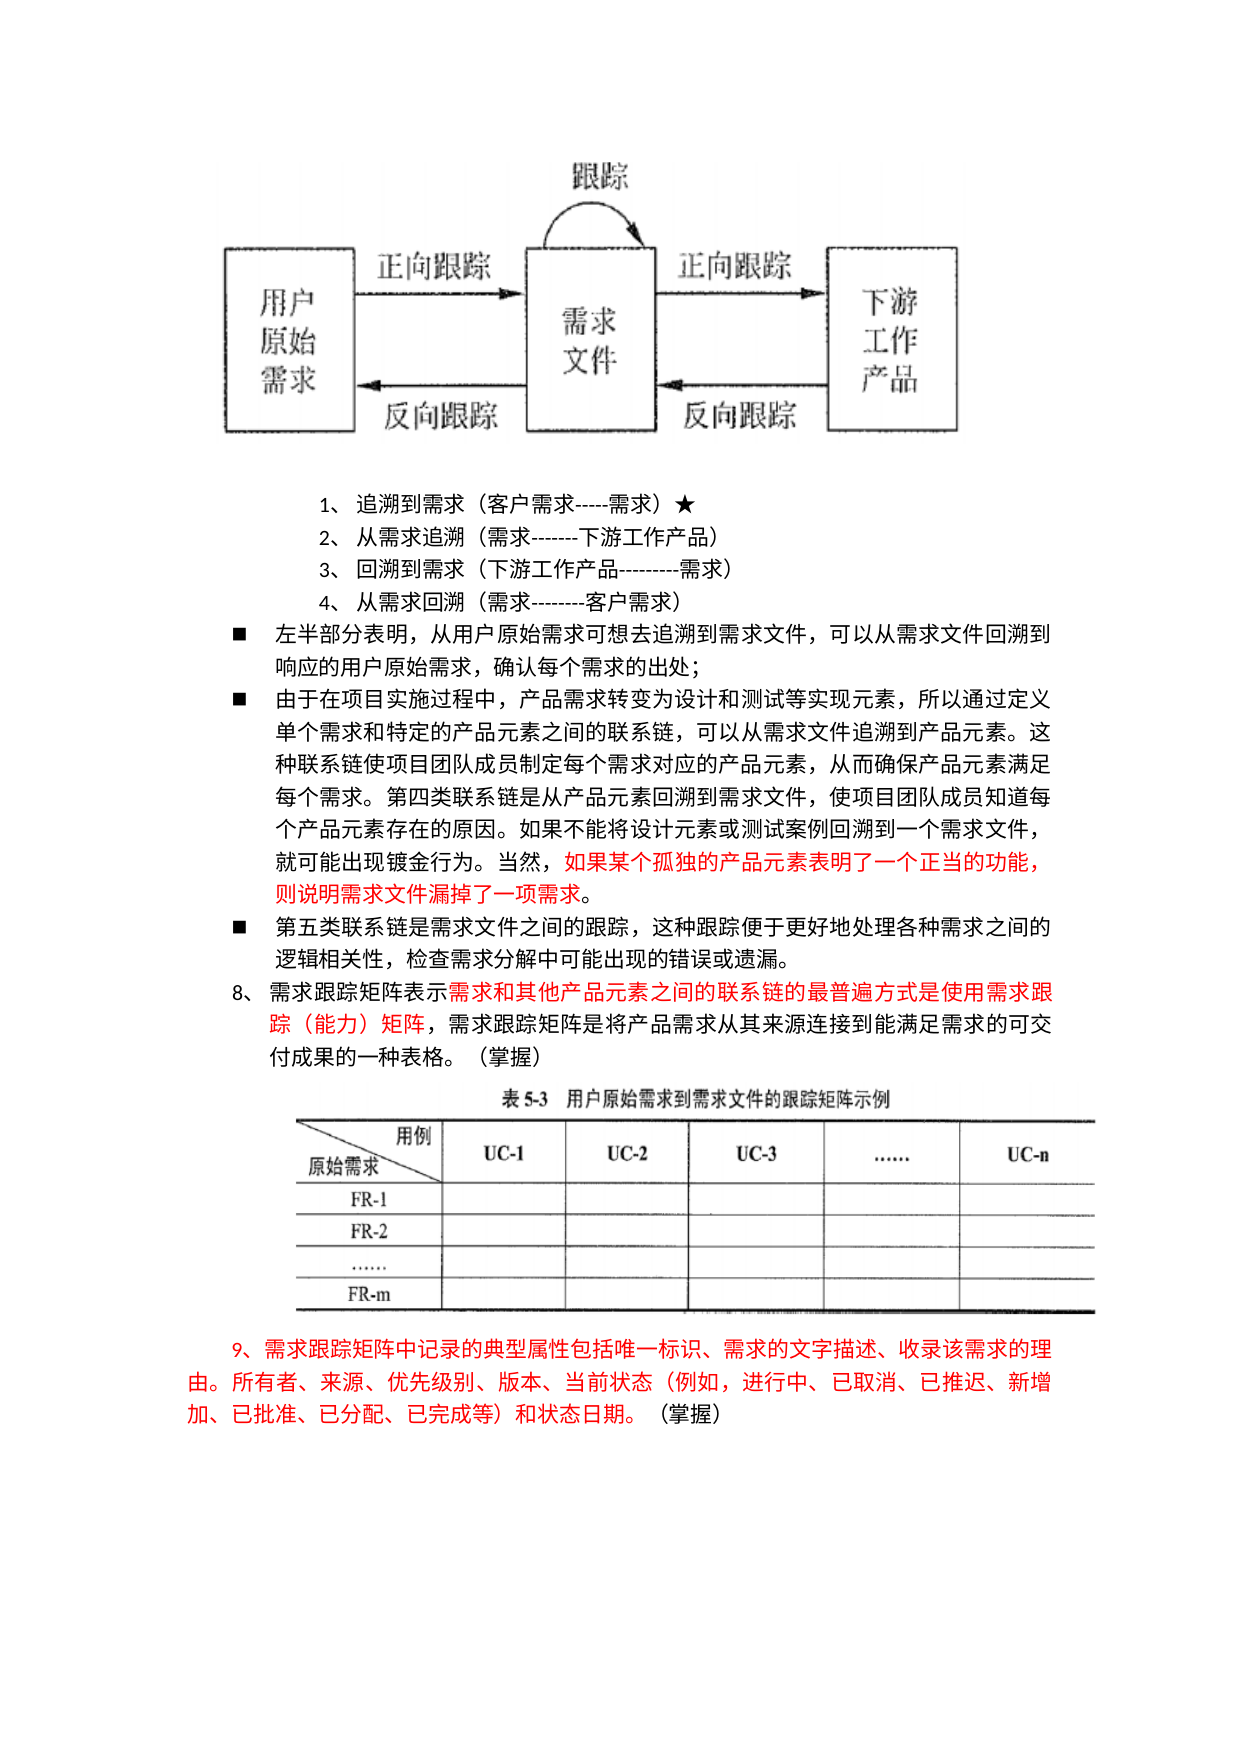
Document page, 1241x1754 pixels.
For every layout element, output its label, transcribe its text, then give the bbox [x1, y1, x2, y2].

list 回溯到需求（下游工作产品---------需求） [319, 552, 1053, 584]
list 从需求回溯（需求--------客户需求） [319, 584, 1053, 617]
list 左半部分表明，从用户原始需求可想去追溯到需求文件，可以从需求文件回溯到响应的用户原始需求，确认每个需求的出处； [231, 617, 1053, 682]
picture [187, 162, 986, 465]
list 需求跟踪矩阵表示需求和其他产品元素之间的联系链的最普遍方式是使用需求跟踪（能力）矩阵，需求跟踪矩阵是将产品需求从其来源连接到能满足需求的可交付成果的一种表格。（掌握） [232, 974, 1053, 1072]
list 从需求追溯（需求-------下游工作产品） [319, 519, 1053, 552]
picture [269, 1072, 1135, 1326]
list 追溯到需求（客户需求-----需求）★ [319, 487, 1053, 519]
list 第五类联系链是需求文件之间的跟踪，这种跟踪便于更好地处理各种需求之间的逻辑相关性，检查需求分解中可能出现的错误或遗漏。 [231, 909, 1053, 974]
text 9、需求跟踪矩阵中记录的典型属性包括唯一标识、需求的文字描述、收录该需求的理由。所有者、来源、优先级别、版本、当前状态（例如，进行中、已取消、已推迟、新增加、已批准、已分配、已完成等）和状态日期。（掌握） [187, 1332, 1053, 1429]
list 由于在项目实施过程中，产品需求转变为设计和测试等实现元素，所以通过定义单个需求和特定的产品元素之间的联系链，可以从需求文件追溯到产品元素。这种联系链使项目团队成员制定每个需求对应的产品元素，从而确保产品元素满足每个需求。第四类联系链是从产品元素回溯到需求文件，使项目团队成员知道每个产品元素存在的原因。如果不能将设计元素或测试案例回溯到一个需求文件，就可能出现镀金行为。当然，如果某个孤独的产品元素表明了一个正当的功能，则说明需求文件漏掉了一项需求。 [231, 682, 1053, 909]
